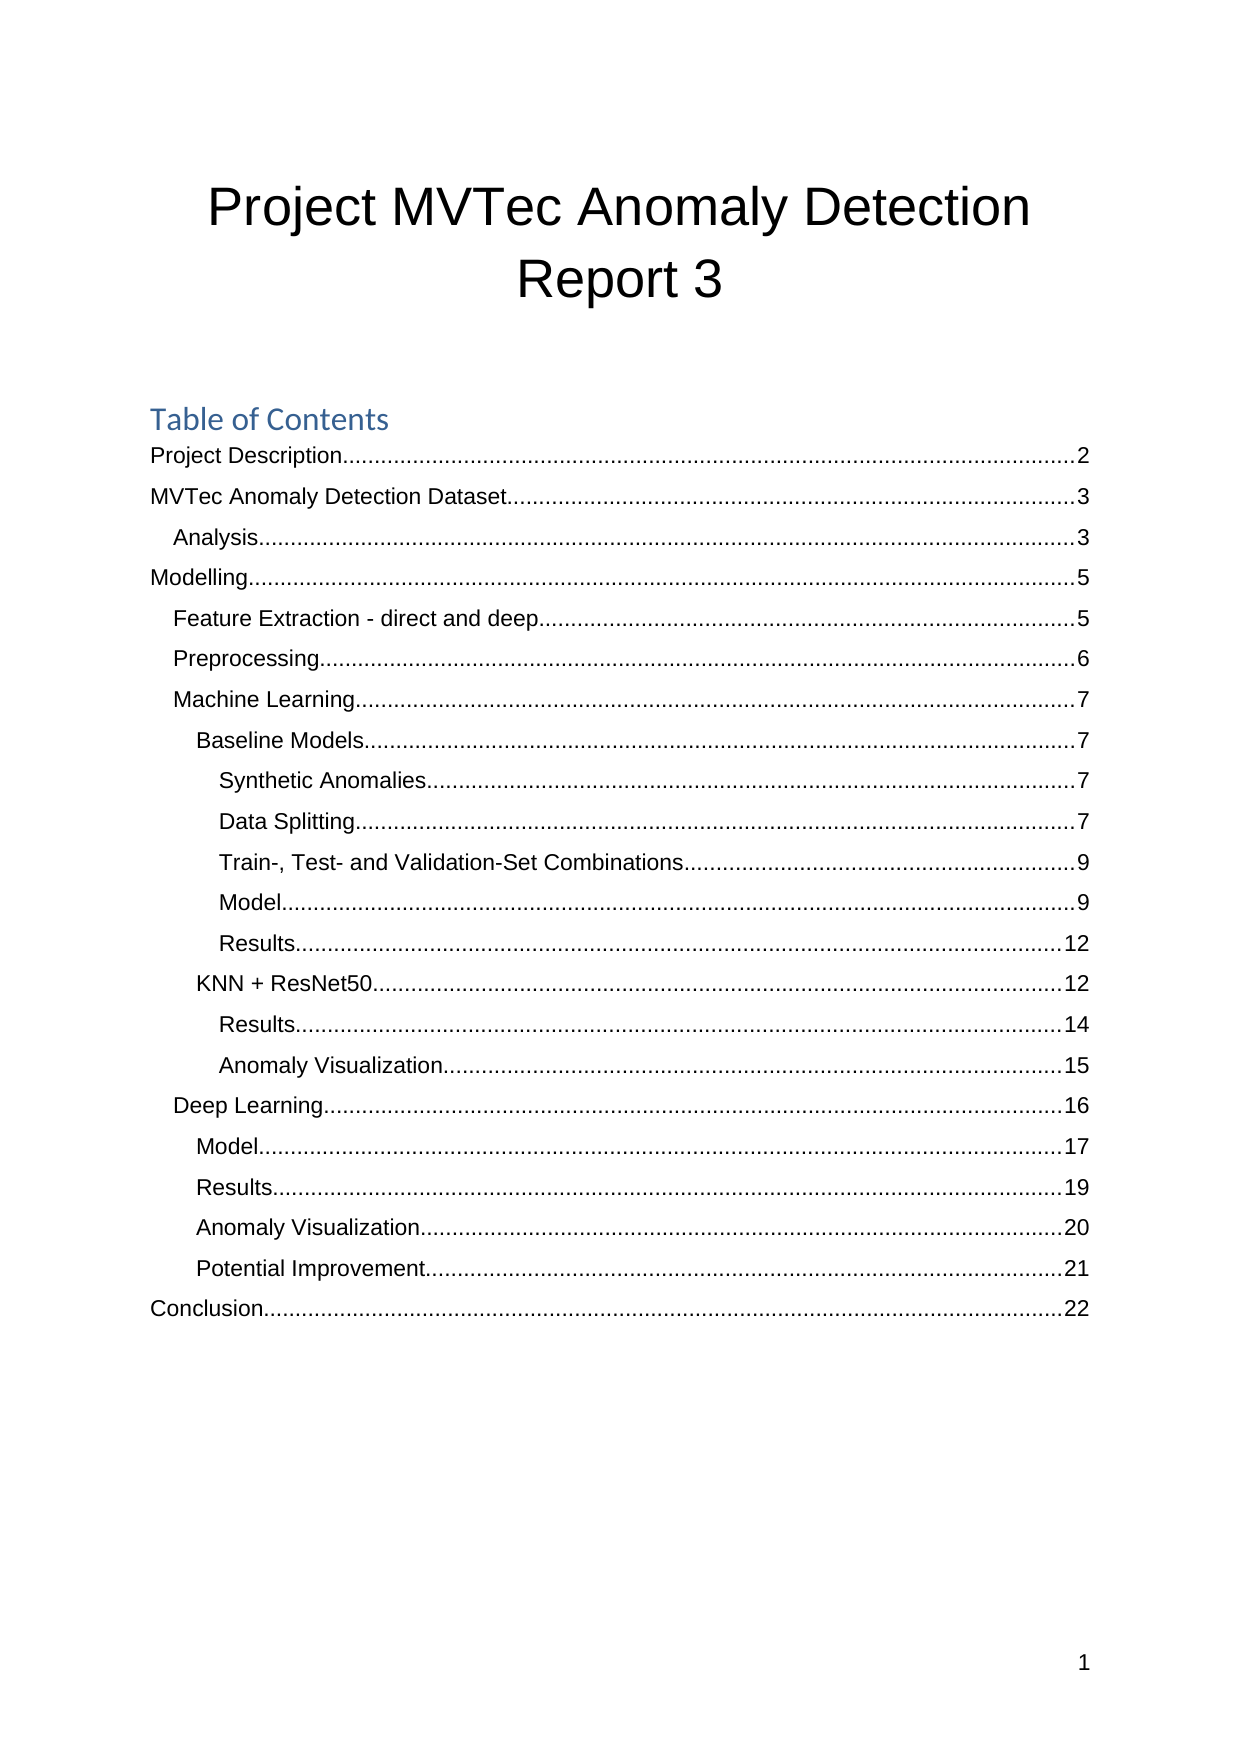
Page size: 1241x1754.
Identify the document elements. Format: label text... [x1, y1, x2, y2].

text Table of Contents [150, 398, 1090, 439]
title Project MVTec Anomaly Detection Report 3 [150, 175, 1090, 309]
